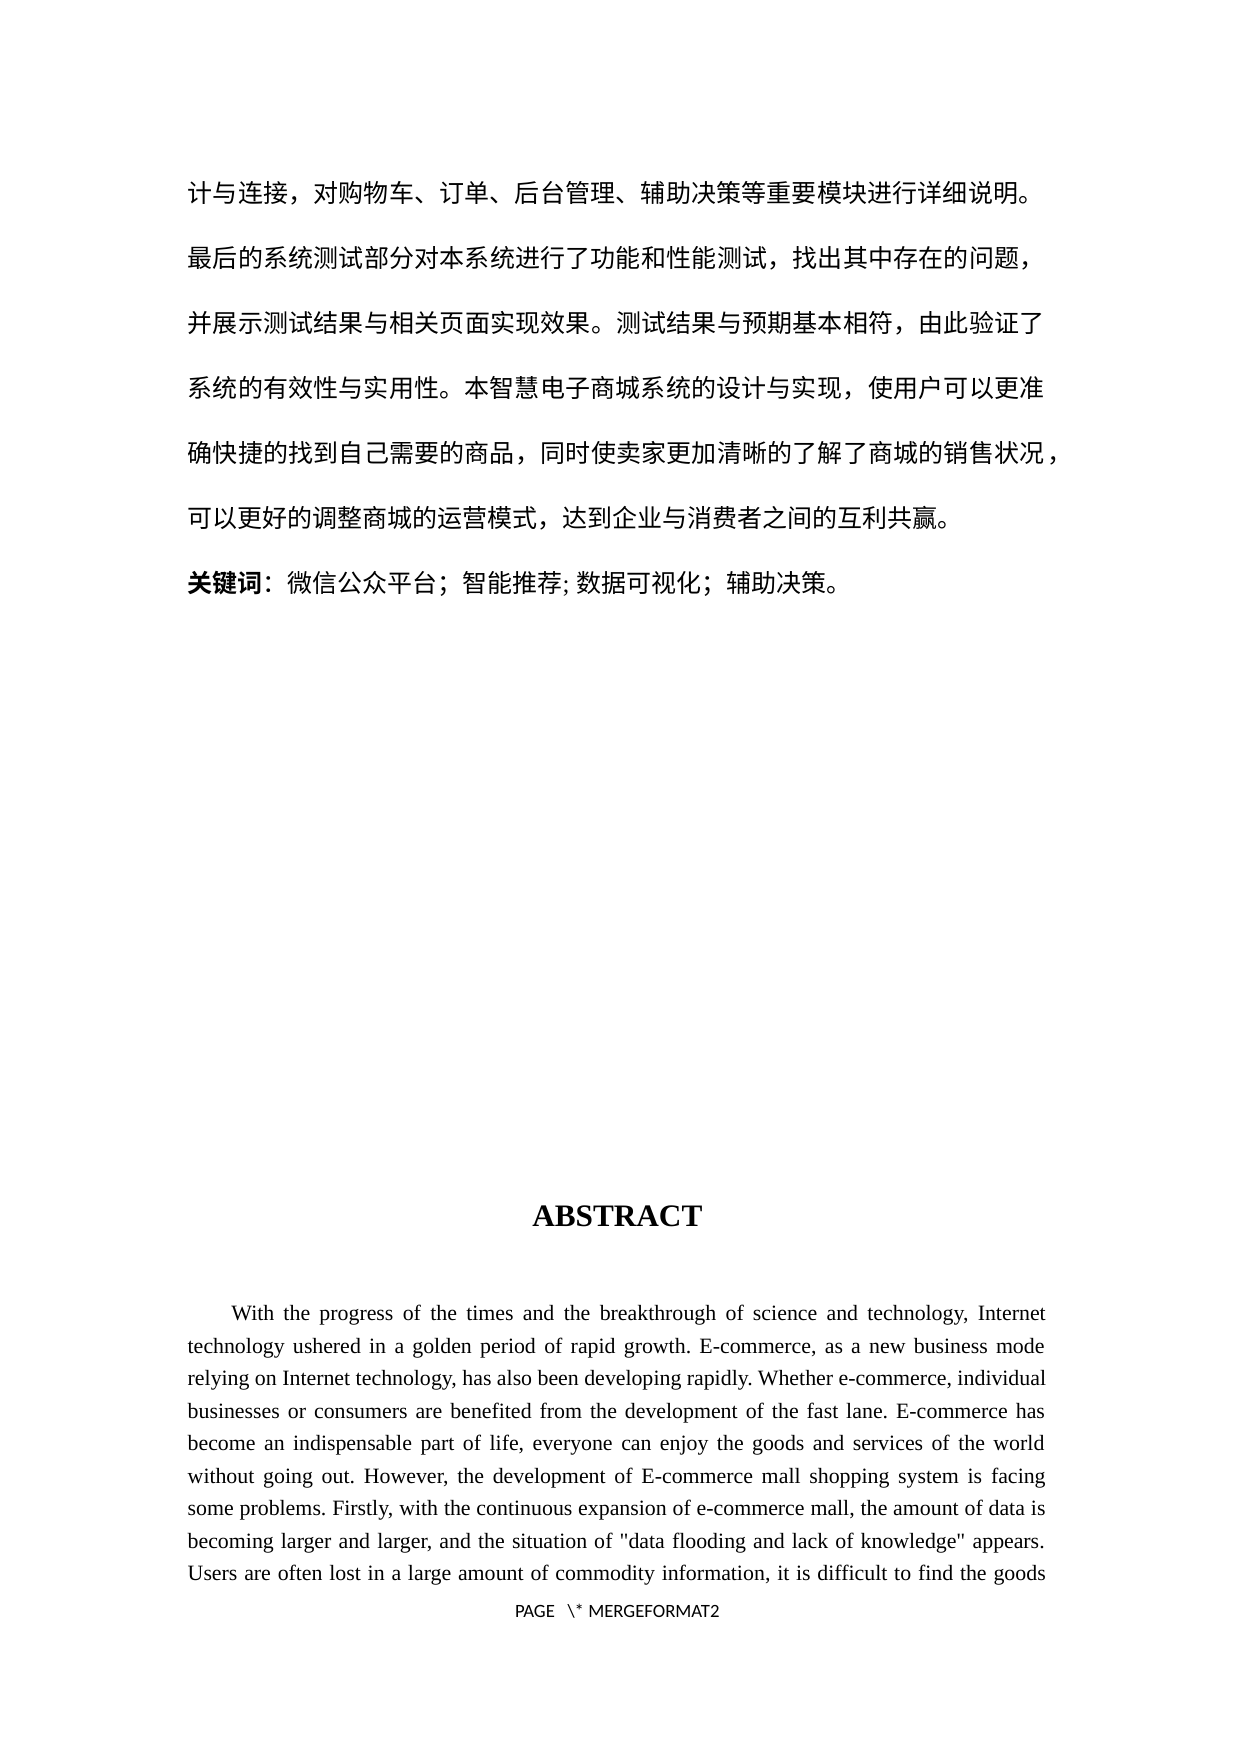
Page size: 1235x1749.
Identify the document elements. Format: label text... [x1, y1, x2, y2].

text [187, 1297, 1047, 1589]
subtitle ABSTRACT [187, 1183, 1047, 1248]
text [187, 159, 1047, 549]
text 关键词：微信公众平台；智能推荐; 数据可视化；辅助决策。 [187, 549, 1047, 614]
